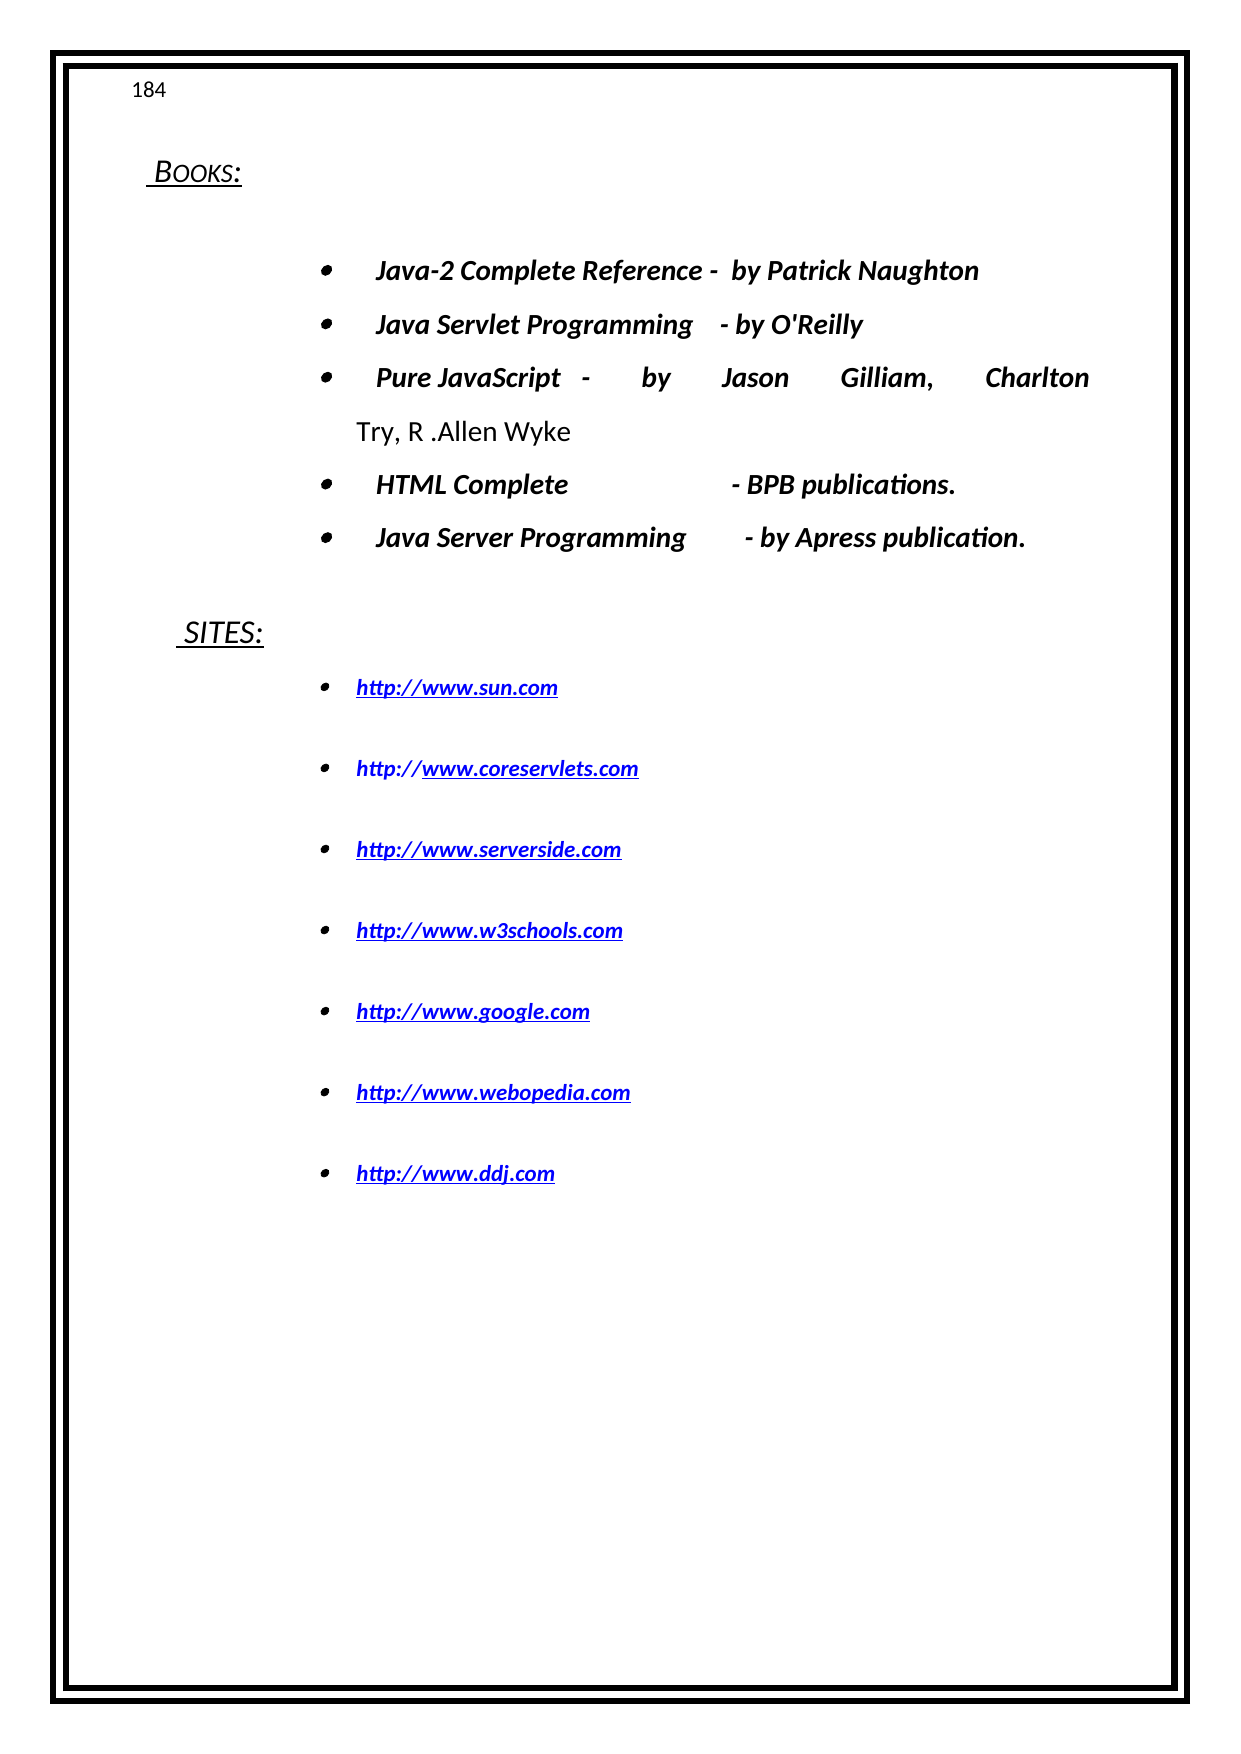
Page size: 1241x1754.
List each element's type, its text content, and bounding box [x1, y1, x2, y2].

list http://www.w3schools.com [319, 916, 1090, 944]
text SITES: [131, 611, 1090, 652]
list Java Servlet Programming - by O'Reilly [319, 306, 1090, 341]
list Pure JavaScript - by Jason Gilliam, Charlton Try, R .Allen Wyke [319, 359, 1090, 448]
list http://www.sun.com [319, 673, 1090, 701]
list http://www.coreservlets.com [319, 754, 1090, 782]
list HTML Complete - BPB publications. [319, 466, 1090, 502]
list http://www.google.com [319, 997, 1090, 1025]
list http://www.webopedia.com [319, 1078, 1090, 1106]
list http://www.serverside.com [319, 835, 1090, 863]
list Java Server Programming - by Apress publication. [319, 519, 1090, 597]
text Books: [131, 150, 1090, 191]
list Java-2 Complete Reference - by Patrick Naughton [319, 252, 1090, 288]
list http://www.ddj.com [319, 1159, 1090, 1187]
